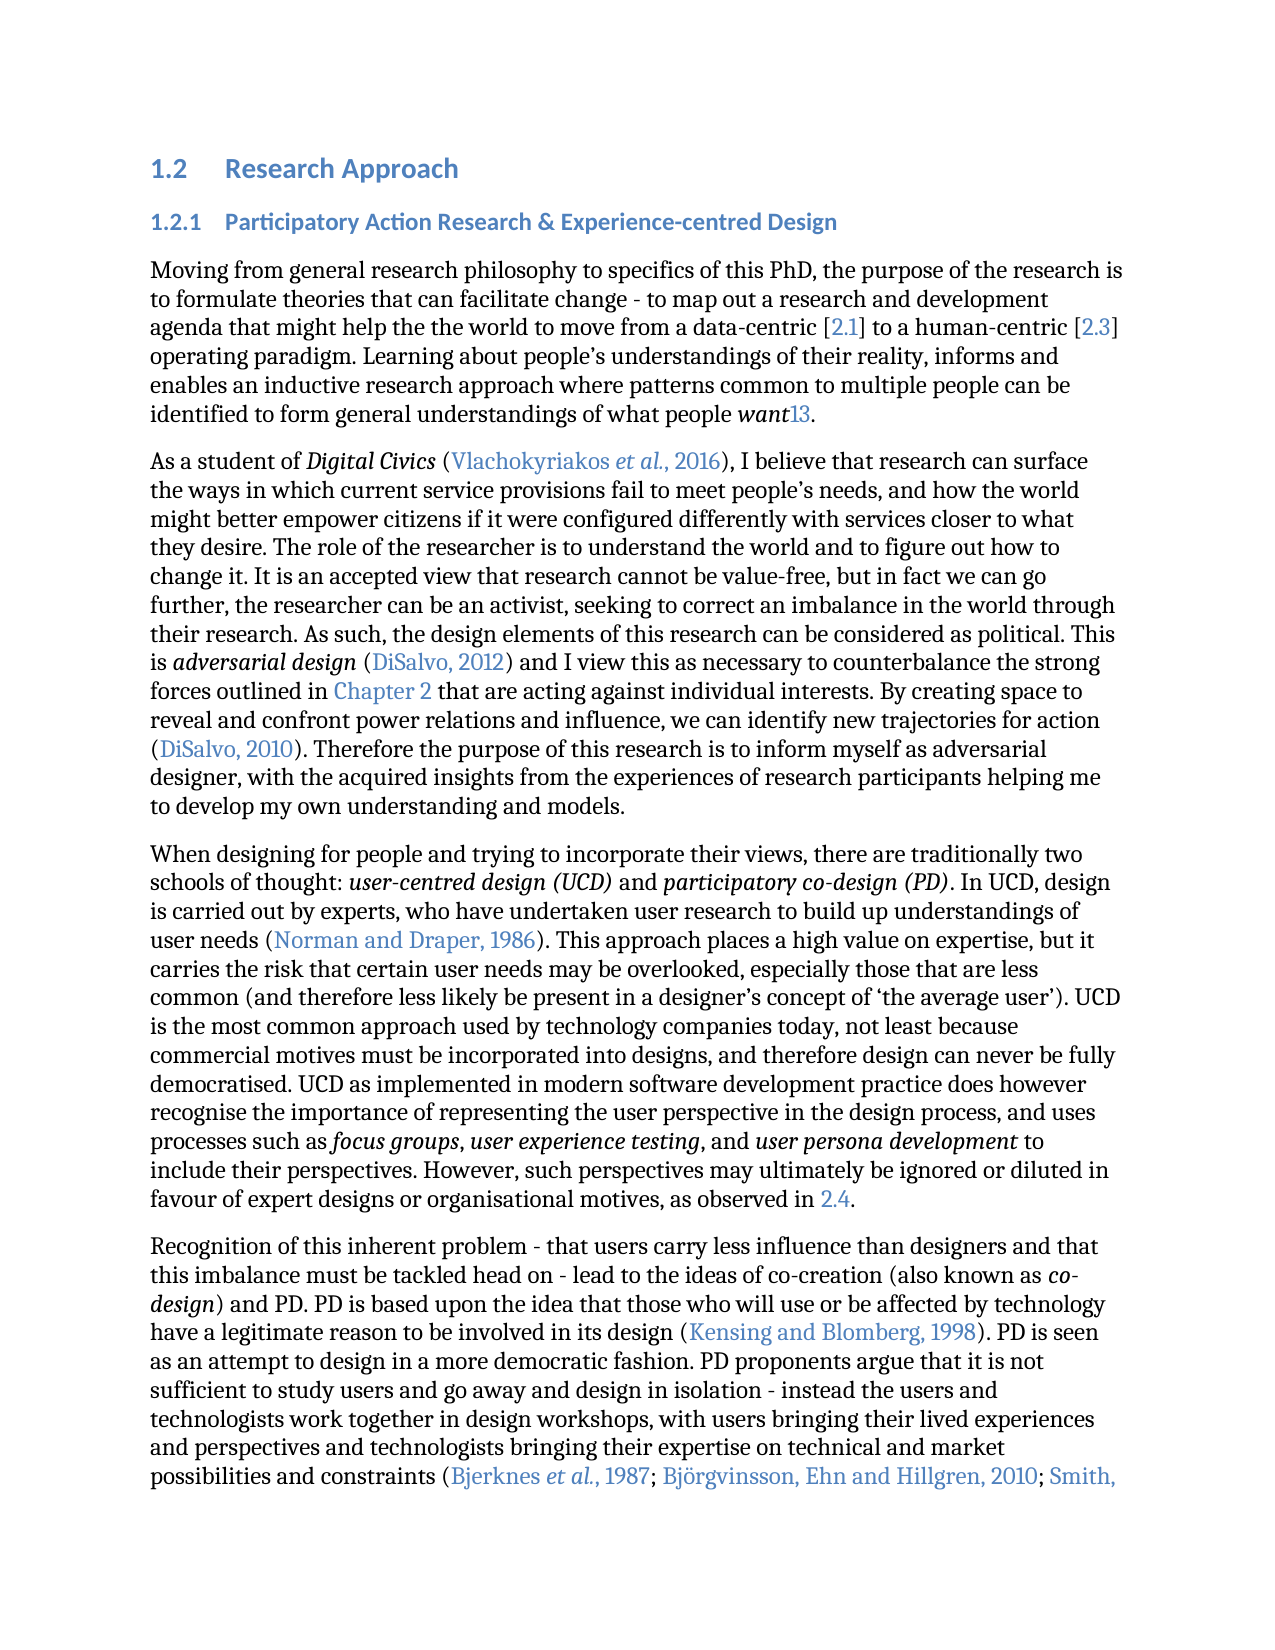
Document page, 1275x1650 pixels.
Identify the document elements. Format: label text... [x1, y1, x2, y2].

text As a student of Digital Civics (Vlachokyriakos et al., 2016), I believe that research can surface the ways in which current service provisions fail to meet people’s needs, and how the world might better empower citizens if it were configured differently with services closer to what they desire. The role of the researcher is to understand the world and to figure out how to change it. It is an accepted view that research cannot be value-free, but in fact we can go further, the researcher can be an activist, seeking to correct an imbalance in the world through their research. As such, the design elements of this research can be considered as political. This is adversarial design (DiSalvo, 2012) and I view this as necessary to counterbalance the strong forces outlined in Chapter 2 that are acting against individual interests. By creating space to reveal and confront power relations and influence, we can identify new trajectories for action (DiSalvo, 2010). Therefore the purpose of this research is to inform myself as adversarial designer, with the acquired insights from the experiences of research participants helping me to develop my own understanding and models. [150, 447, 1125, 821]
subtitle 1.2 Research Approach [150, 150, 1125, 186]
text Moving from general research philosophy to specifics of this PhD, the purpose of the research is to formulate theories that can facilitate change - to map out a research and development agenda that might help the the world to move from a data-centric [2.1] to a human-centric [2.3] operating paradigm. Learning about people’s understandings of their reality, informs and enables an inductive research approach where patterns common to multiple people can be identified to form general understandings of what people want13. [150, 256, 1125, 428]
text When designing for people and trying to incorporate their views, there are traditionally two schools of thought: user-centred design (UCD) and participatory co-design (PD). In UCD, design is carried out by experts, who have undertaken user research to build up understandings of user needs (Norman and Draper, 1986). This approach places a high value on expertise, but it carries the risk that certain user needs may be overlooked, especially those that are less common (and therefore less likely be present in a designer’s concept of ‘the average user’). UCD is the most common approach used by technology companies today, not least because commercial motives must be incorporated into designs, and therefore design can never be fully democratised. UCD as implemented in modern software development practice does however recognise the importance of representing the user perspective in the design process, and uses processes such as focus groups, user experience testing, and user persona development to include their perspectives. However, such perspectives may ultimately be ignored or diluted in favour of expert designs or organisational motives, as observed in 2.4. [150, 839, 1125, 1213]
subtitle 1.2.1 Participatory Action Research & Experience-centred Design [150, 206, 1125, 237]
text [150, 1232, 1125, 1491]
